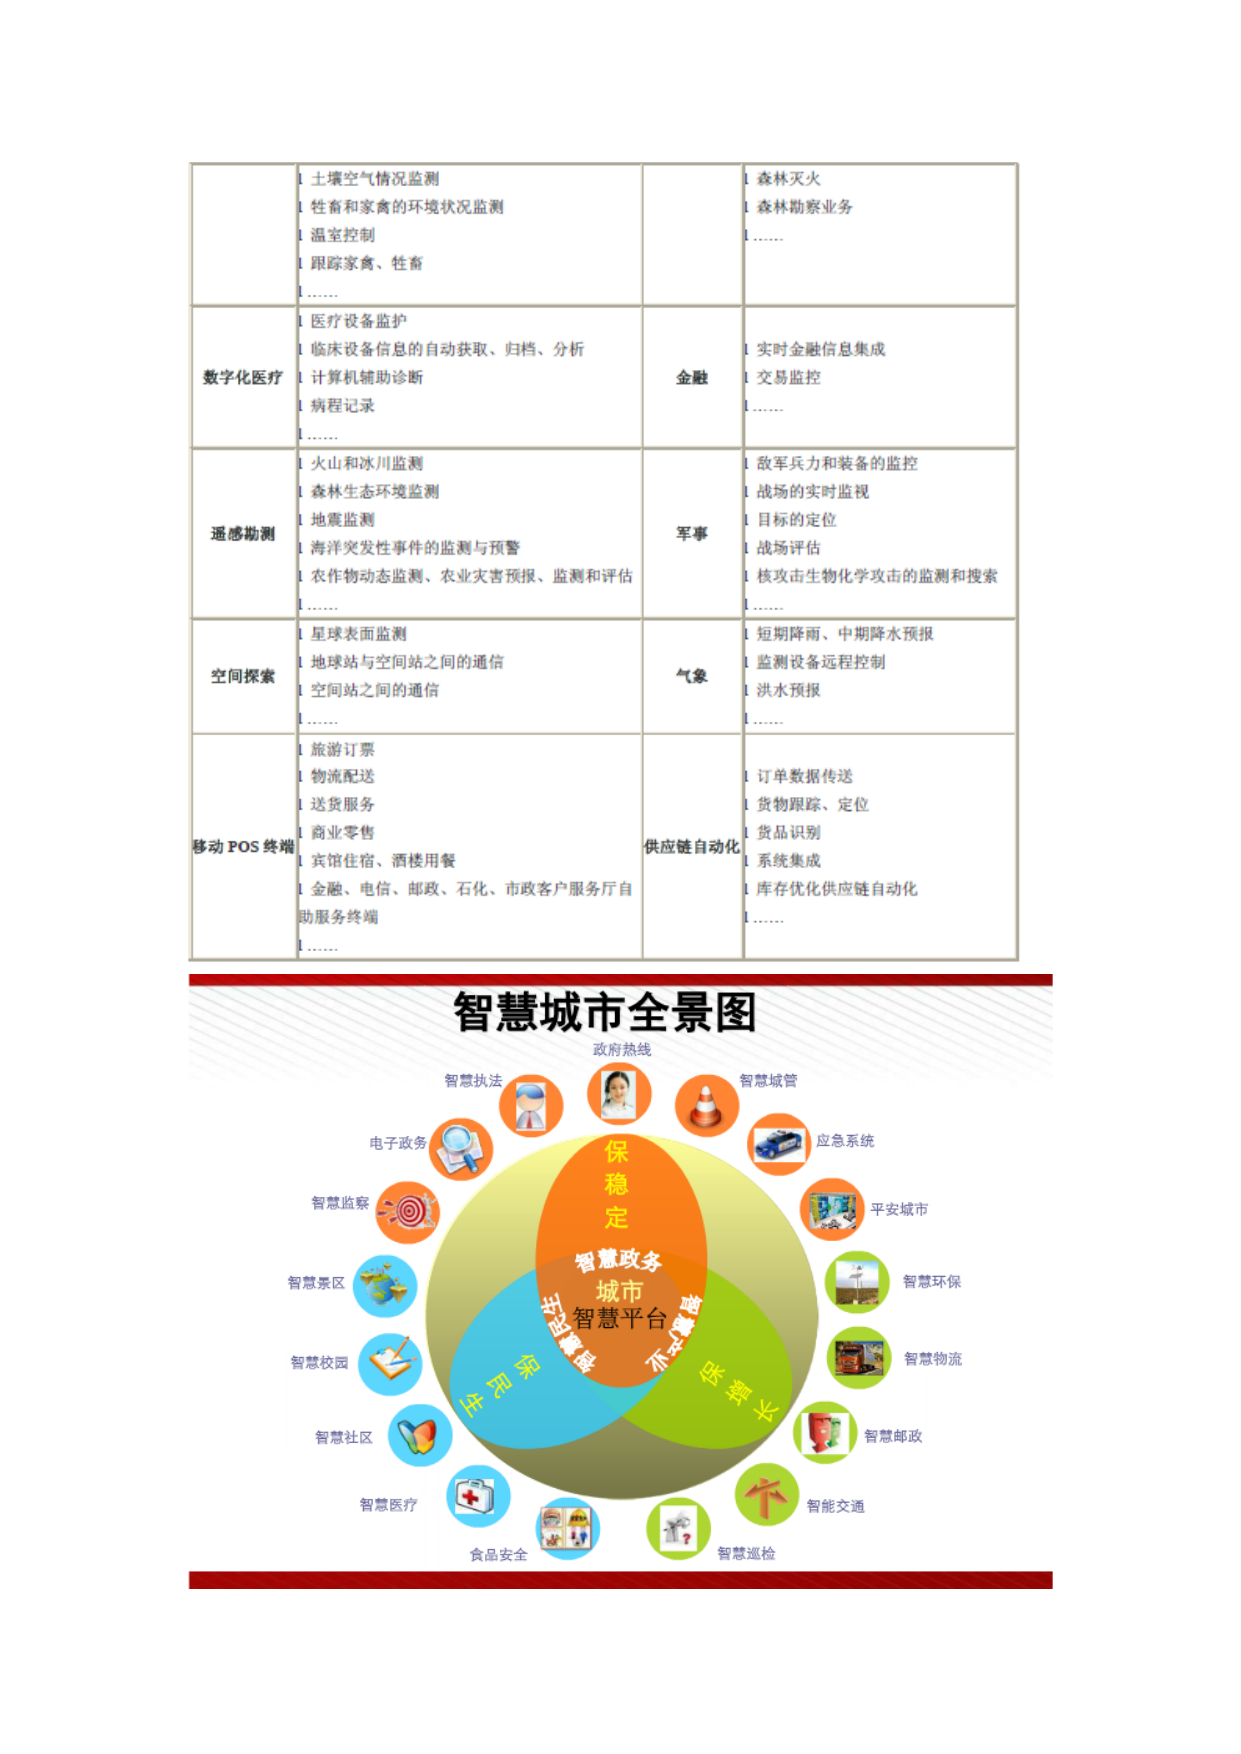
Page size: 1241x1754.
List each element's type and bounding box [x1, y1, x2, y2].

picture [187, 974, 1053, 1589]
picture [187, 162, 1021, 965]
